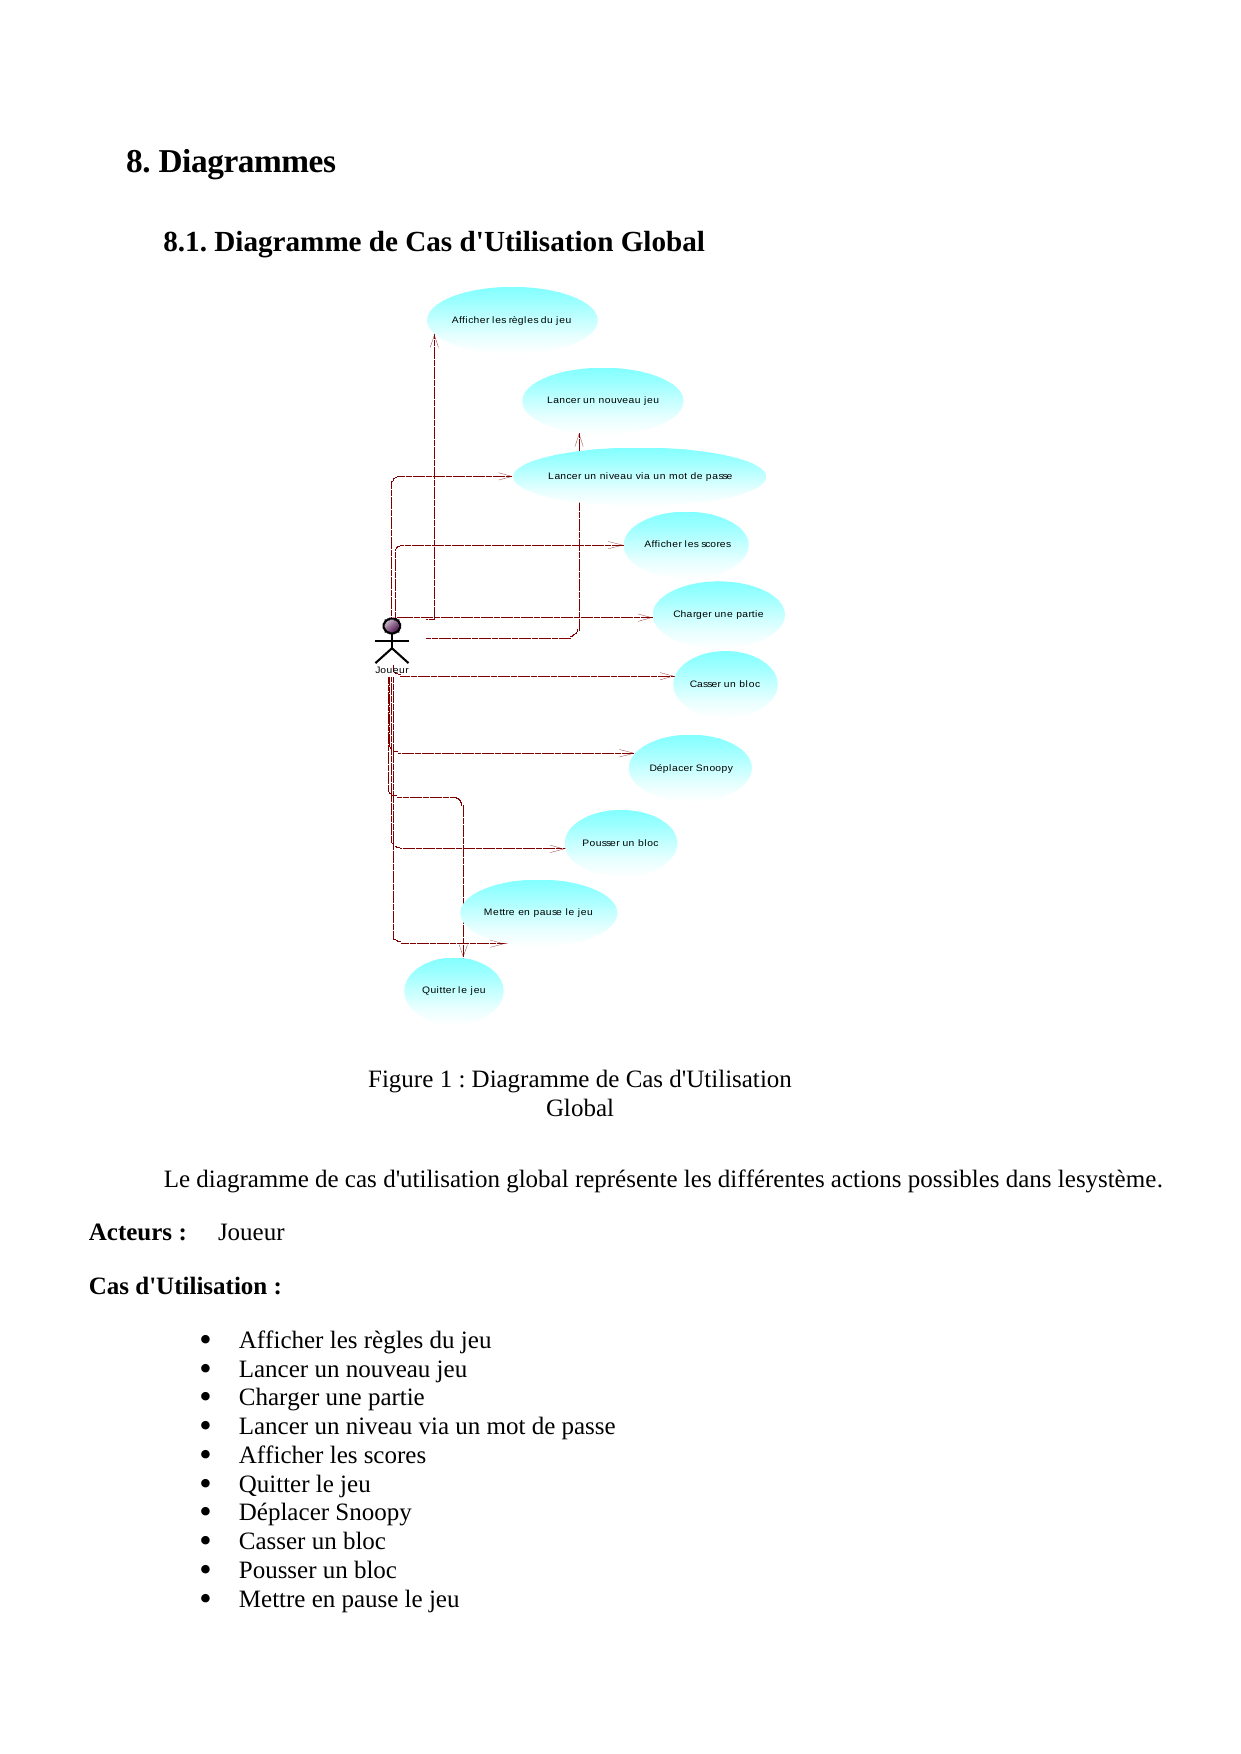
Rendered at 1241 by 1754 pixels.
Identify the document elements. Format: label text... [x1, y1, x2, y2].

list Charger une partie [201, 1382, 1165, 1411]
text Le diagramme de cas d'utilisation global représente les différentes actions possibles dans lesystème. [89, 299, 1165, 1192]
list Déplacer Snoopy [201, 1497, 1165, 1526]
list Mettre en pause le jeu [201, 1584, 1165, 1612]
subtitle Diagramme de Cas d'Utilisation Global [163, 224, 1165, 257]
list Pousser un bloc [201, 1555, 1165, 1584]
list Lancer un niveau via un mot de passe [201, 1411, 1165, 1440]
list Casser un bloc [201, 1526, 1165, 1555]
list Afficher les scores [201, 1440, 1165, 1469]
list Afficher les règles du jeu [201, 1325, 1165, 1354]
list Lancer un nouveau jeu [201, 1354, 1165, 1382]
text Cas d'Utilisation : [89, 1271, 1165, 1300]
list Quitter le jeu [201, 1469, 1165, 1497]
subtitle Diagrammes [126, 141, 1165, 179]
text Acteurs : Joueur [89, 1217, 1165, 1246]
